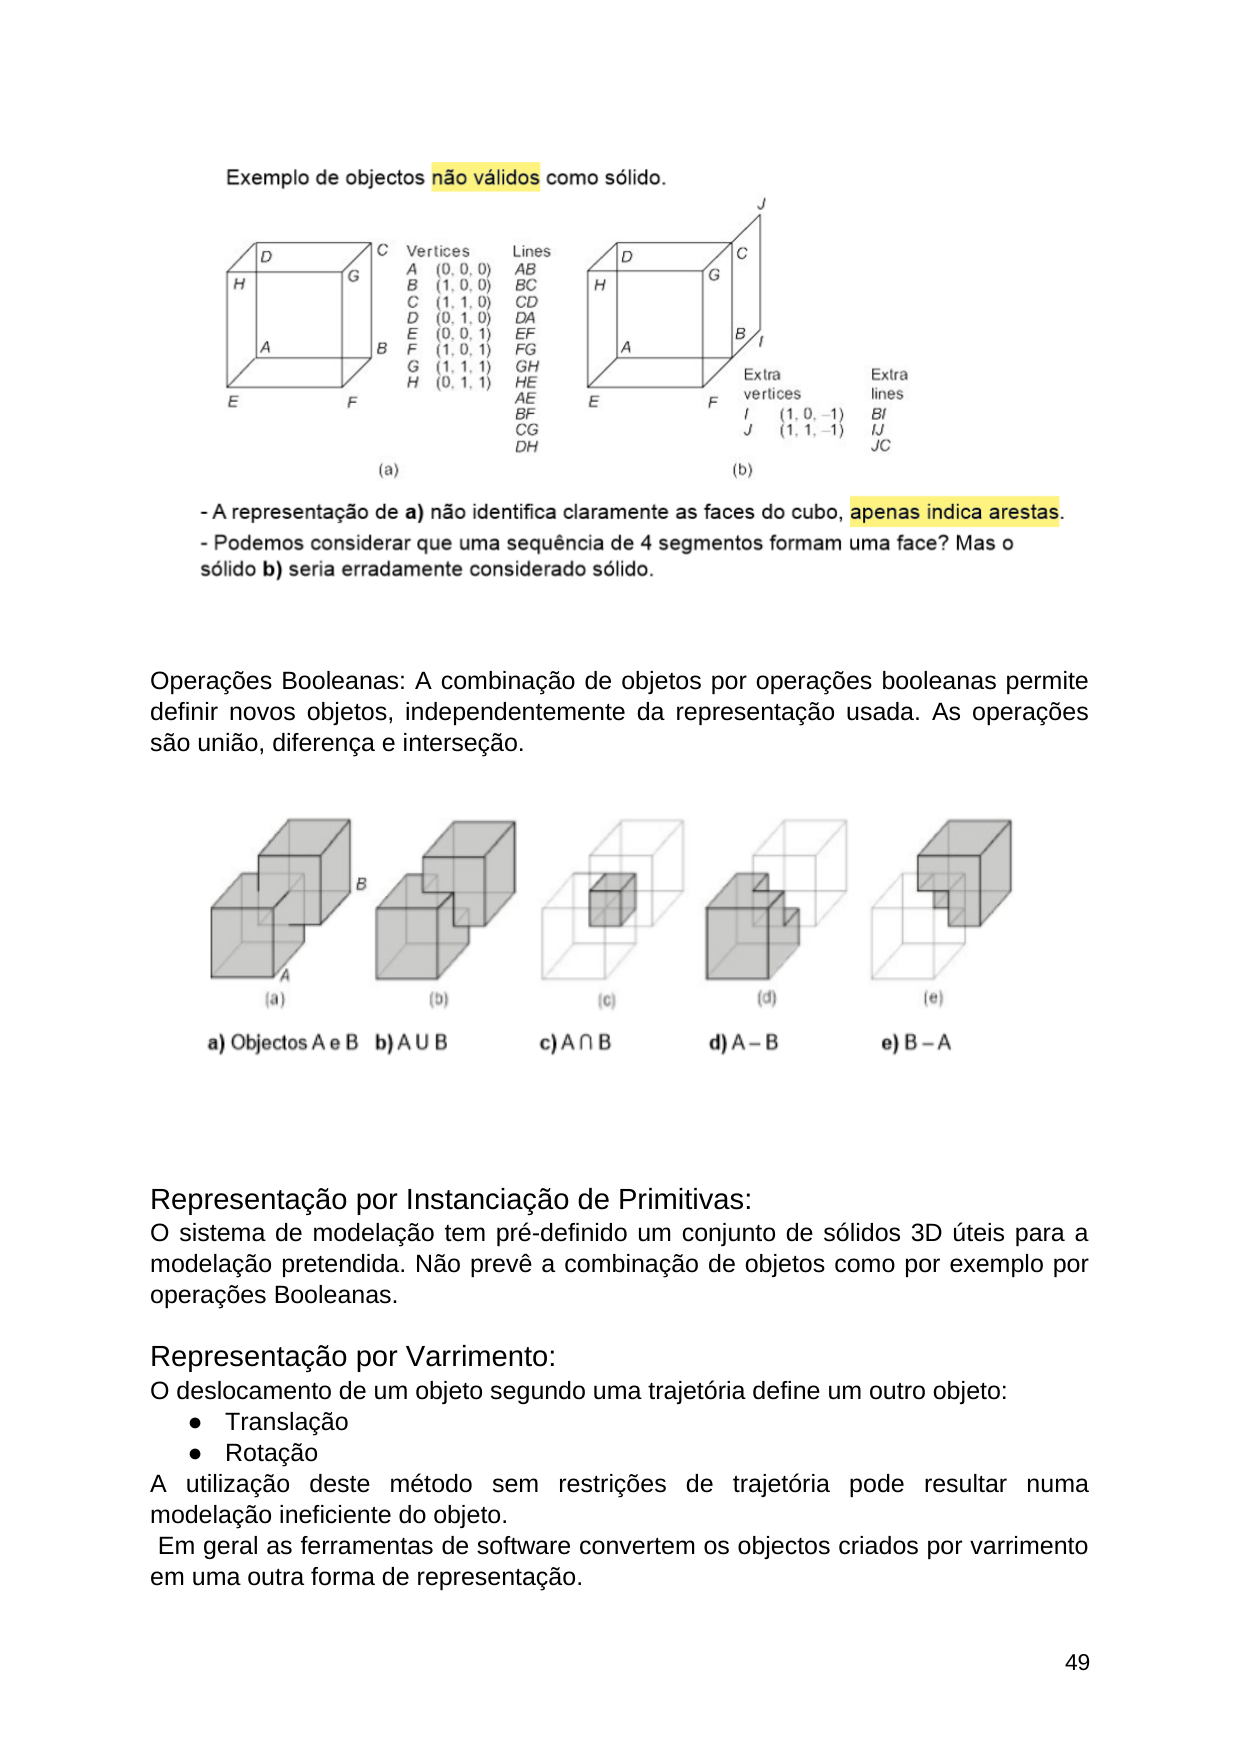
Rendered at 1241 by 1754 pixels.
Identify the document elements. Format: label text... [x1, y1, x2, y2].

list Rotação [187, 1438, 1090, 1466]
text Representação por Varrimento: [150, 1339, 1090, 1373]
picture [150, 150, 1091, 602]
picture [150, 789, 1091, 1082]
text Operações Booleanas: A combinação de objetos por operações booleanas permite definir novos objetos, independentemente da representação usada. As operações são união, diferença e interseção. [150, 666, 1090, 757]
text Representação por Instanciação de Primitivas: [150, 1182, 1090, 1215]
text Em geral as ferramentas de software convertem os objectos criados por varrimento em uma outra forma de representação. [150, 1531, 1090, 1591]
text O sistema de modelação tem pré-definido um conjunto de sólidos 3D úteis para a modelação pretendida. Não prevê a combinação de objetos como por exemplo por operações Booleanas. [150, 1218, 1090, 1309]
list Translação [187, 1407, 1090, 1435]
text O deslocamento de um objeto segundo uma trajetória define um outro objeto: [150, 1376, 1090, 1404]
text A utilização deste método sem restrições de trajetória pode resultar numa modelação ineficiente do objeto. [150, 1469, 1090, 1528]
